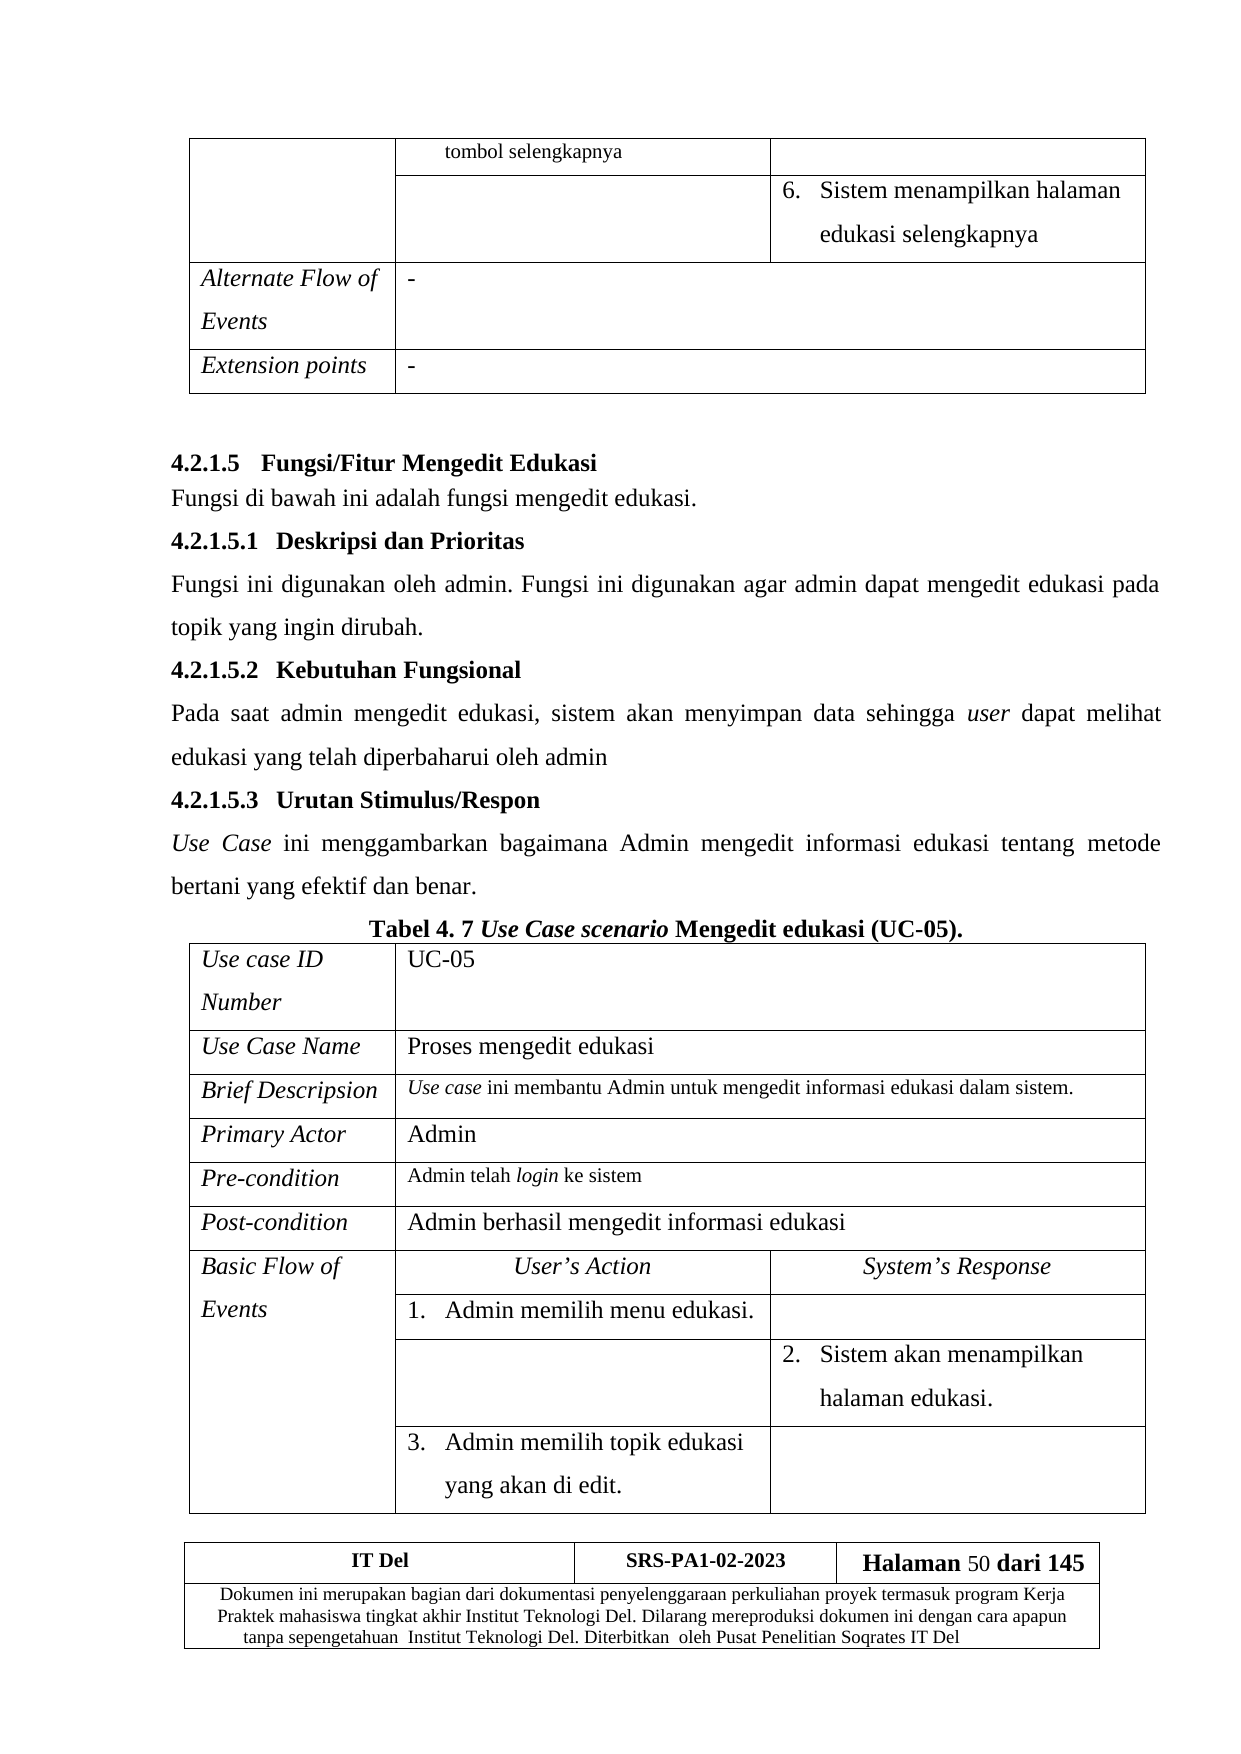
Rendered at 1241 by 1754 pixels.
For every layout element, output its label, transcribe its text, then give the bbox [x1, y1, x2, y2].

table_cell Alternate Flow of Events [190, 263, 395, 349]
table_cell Sistem akan menampilkan halaman edukasi. [771, 1340, 1145, 1426]
table_cell Use Case Name [190, 1031, 395, 1074]
text Pada saat admin mengedit edukasi, sistem akan menyimpan data sehingga user dapat melihat edukasi yang telah diperbaharui oleh admin [171, 698, 1161, 770]
text Fungsi di bawah ini adalah fungsi mengedit edukasi. [171, 483, 1161, 512]
table_cell Primary Actor [190, 1119, 395, 1162]
list Deskripsi dan Prioritas [171, 526, 1161, 555]
subtitle Fungsi/Fitur Mengedit Edukasi [171, 448, 1161, 477]
table_cell Admin memilih topik edukasi yang akan di edit. [396, 1427, 770, 1513]
table_header UC-05 [396, 944, 1145, 1030]
table_cell User’s Action [396, 1251, 770, 1294]
table_cell Use case ini membantu Admin untuk mengedit informasi edukasi dalam sistem. [396, 1075, 1145, 1118]
table_cell - [396, 350, 1145, 393]
table_cell Admin berhasil mengedit informasi edukasi [396, 1207, 1145, 1250]
table_cell Admin telah login ke sistem [396, 1163, 1145, 1206]
table_cell [396, 176, 770, 262]
table_cell Basic Flow of Events [190, 1251, 395, 1513]
table_cell - [396, 263, 1145, 349]
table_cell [396, 139, 770, 174]
table_cell Post-condition [190, 1207, 395, 1250]
table_cell Admin [396, 1119, 1145, 1162]
table_cell [771, 139, 1145, 174]
table_cell Extension points [190, 350, 395, 393]
text Use Case ini menggambarkan bagaimana Admin mengedit informasi edukasi tentang metode bertani yang efektif dan benar. [171, 828, 1161, 900]
table_cell [771, 1295, 1145, 1338]
list Urutan Stimulus/Respon [171, 785, 1161, 813]
table_cell Sistem menampilkan halaman edukasi selengkapnya [771, 176, 1145, 262]
list Kebutuhan Fungsional [171, 655, 1161, 684]
table_cell Pre-condition [190, 1163, 395, 1206]
table_cell Brief Descripsion [190, 1075, 395, 1118]
table_cell [771, 1427, 1145, 1513]
text Fungsi ini digunakan oleh admin. Fungsi ini digunakan agar admin dapat mengedit edukasi pada topik yang ingin dirubah. [171, 569, 1161, 641]
table_cell Proses mengedit edukasi [396, 1031, 1145, 1074]
text Tabel 4. 7 Use Case scenario Mengedit edukasi (UC-05). [171, 914, 1161, 943]
table_cell Admin memilih menu edukasi. [396, 1295, 770, 1338]
table_cell System’s Response [771, 1251, 1145, 1294]
table_header Use case ID Number [190, 944, 395, 1030]
table_cell [396, 1340, 770, 1426]
